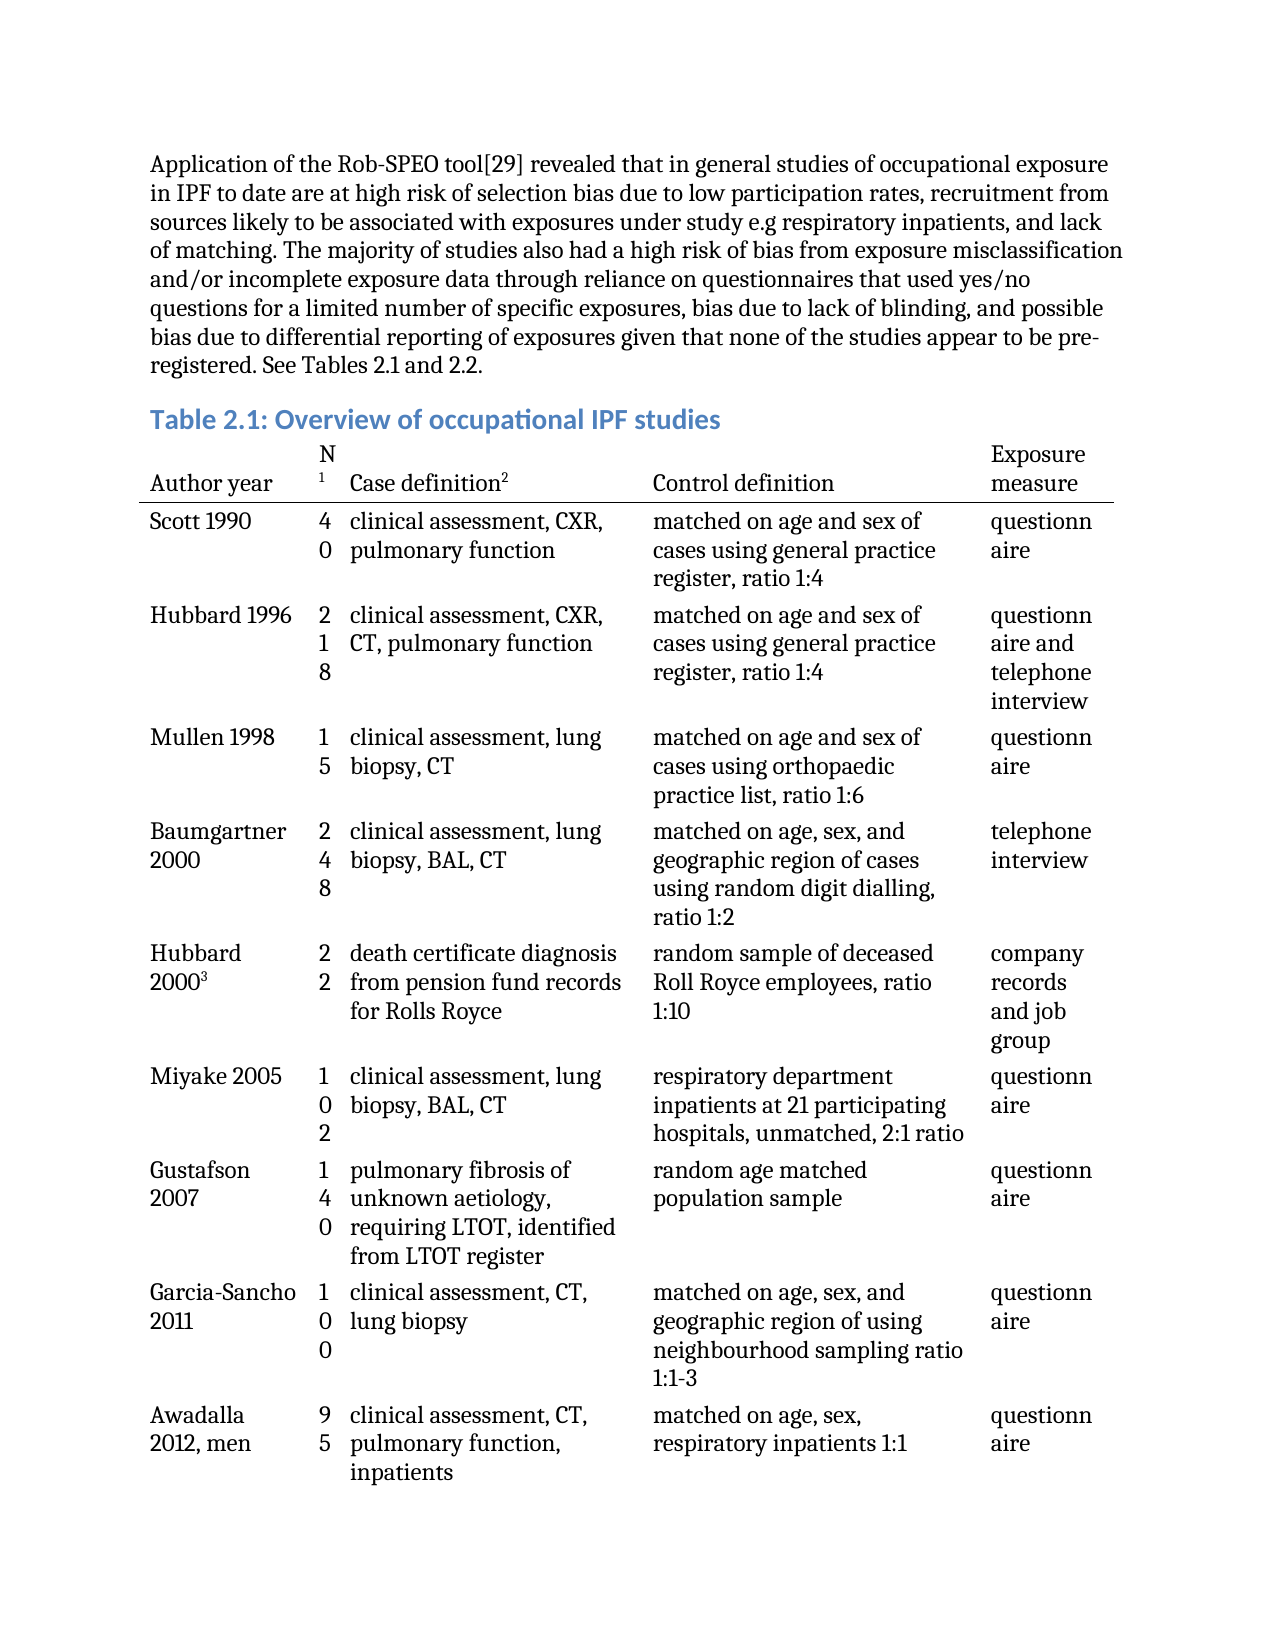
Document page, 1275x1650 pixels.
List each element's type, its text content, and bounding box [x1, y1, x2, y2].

subtitle Table 2.1: Overview of occupational IPF studies [150, 401, 1125, 436]
table_cell matched on age and sex of cases using general practice register, ratio 1:4 [642, 503, 979, 597]
table_cell Awadalla 2012, men [139, 1397, 308, 1491]
table_cell clinical assessment, lung biopsy, BAL, CT [339, 1058, 642, 1152]
table_cell matched on age and sex of cases using general practice register, ratio 1:4 [642, 597, 979, 719]
table_cell respiratory department inpatients at 21 participating hospitals, unmatched, 2:1 ratio [642, 1058, 979, 1152]
table_cell clinical assessment, CXR, CT, pulmonary function [339, 597, 642, 719]
table_cell clinical assessment, CT, pulmonary function, inpatients [339, 1397, 642, 1491]
table_cell 218 [308, 597, 338, 719]
table_cell 140 [308, 1152, 338, 1274]
table_cell 22 [308, 936, 338, 1058]
table_cell pulmonary fibrosis of unknown aetiology, requiring LTOT, identified from LTOT register [339, 1152, 642, 1274]
table_cell random age matched population sample [642, 1152, 979, 1274]
table_cell 15 [308, 719, 338, 813]
table_cell matched on age, sex, and geographic region of cases using random digit dialling, ratio 1:2 [642, 813, 979, 936]
table_cell questionnaire [979, 1397, 1114, 1491]
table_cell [642, 1397, 979, 1491]
table_header Author year [139, 436, 308, 501]
table_cell 95 [308, 1397, 338, 1491]
table_cell questionnaire [979, 1058, 1114, 1152]
table_cell questionnaire [979, 503, 1114, 597]
table_cell telephone interview [979, 813, 1114, 936]
table_cell matched on age, sex, and geographic region of using neighbourhood sampling ratio 1:1-3 [642, 1274, 979, 1397]
table_cell questionnaire and telephone interview [979, 597, 1114, 719]
table_cell 40 [308, 503, 338, 597]
table_cell clinical assessment, CXR, pulmonary function [339, 503, 642, 597]
table_header Case definition2 [339, 436, 642, 501]
table_cell Garcia-Sancho 2011 [139, 1274, 308, 1397]
table_cell questionnaire [979, 1152, 1114, 1274]
table_cell random sample of deceased Roll Royce employees, ratio 1:10 [642, 936, 979, 1058]
table_cell Miyake 2005 [139, 1058, 308, 1152]
table_cell Hubbard 1996 [139, 597, 308, 719]
table_cell Baumgartner 2000 [139, 813, 308, 936]
table_cell 100 [308, 1274, 338, 1397]
table_cell clinical assessment, CT, lung biopsy [339, 1274, 642, 1397]
table_cell Hubbard 20003 [139, 936, 308, 1058]
table_cell clinical assessment, lung biopsy, CT [339, 719, 642, 813]
table_header Exposure measure [979, 436, 1114, 501]
table_cell Gustafson 2007 [139, 1152, 308, 1274]
text Application of the Rob-SPEO tool[29] revealed that in general studies of occupational exposure in IPF to date are at high risk of selection bias due to low participation rates, recruitment from sources likely to be associated with exposures under study e.g respiratory inpatients, and lack of matching. The majority of studies also had a high risk of bias from exposure misclassification and/or incomplete exposure data through reliance on questionnaires that used yes/no questions for a limited number of specific exposures, bias due to lack of blinding, and possible bias due to differential reporting of exposures given that none of the studies appear to be pre-registered. See Tables 2.1 and 2.2. [150, 150, 1125, 380]
table_cell death certificate diagnosis from pension fund records for Rolls Royce [339, 936, 642, 1058]
table_cell clinical assessment, lung biopsy, BAL, CT [339, 813, 642, 936]
table_cell 102 [308, 1058, 338, 1152]
table_cell questionnaire [979, 1274, 1114, 1397]
table_cell company records and job group [979, 936, 1114, 1058]
table_cell Mullen 1998 [139, 719, 308, 813]
table_cell 248 [308, 813, 338, 936]
table_cell questionnaire [979, 719, 1114, 813]
table_cell matched on age and sex of cases using orthopaedic practice list, ratio 1:6 [642, 719, 979, 813]
table_header N1 [308, 436, 338, 501]
table_header Control definition [642, 436, 979, 501]
table_cell Scott 1990 [139, 503, 308, 597]
